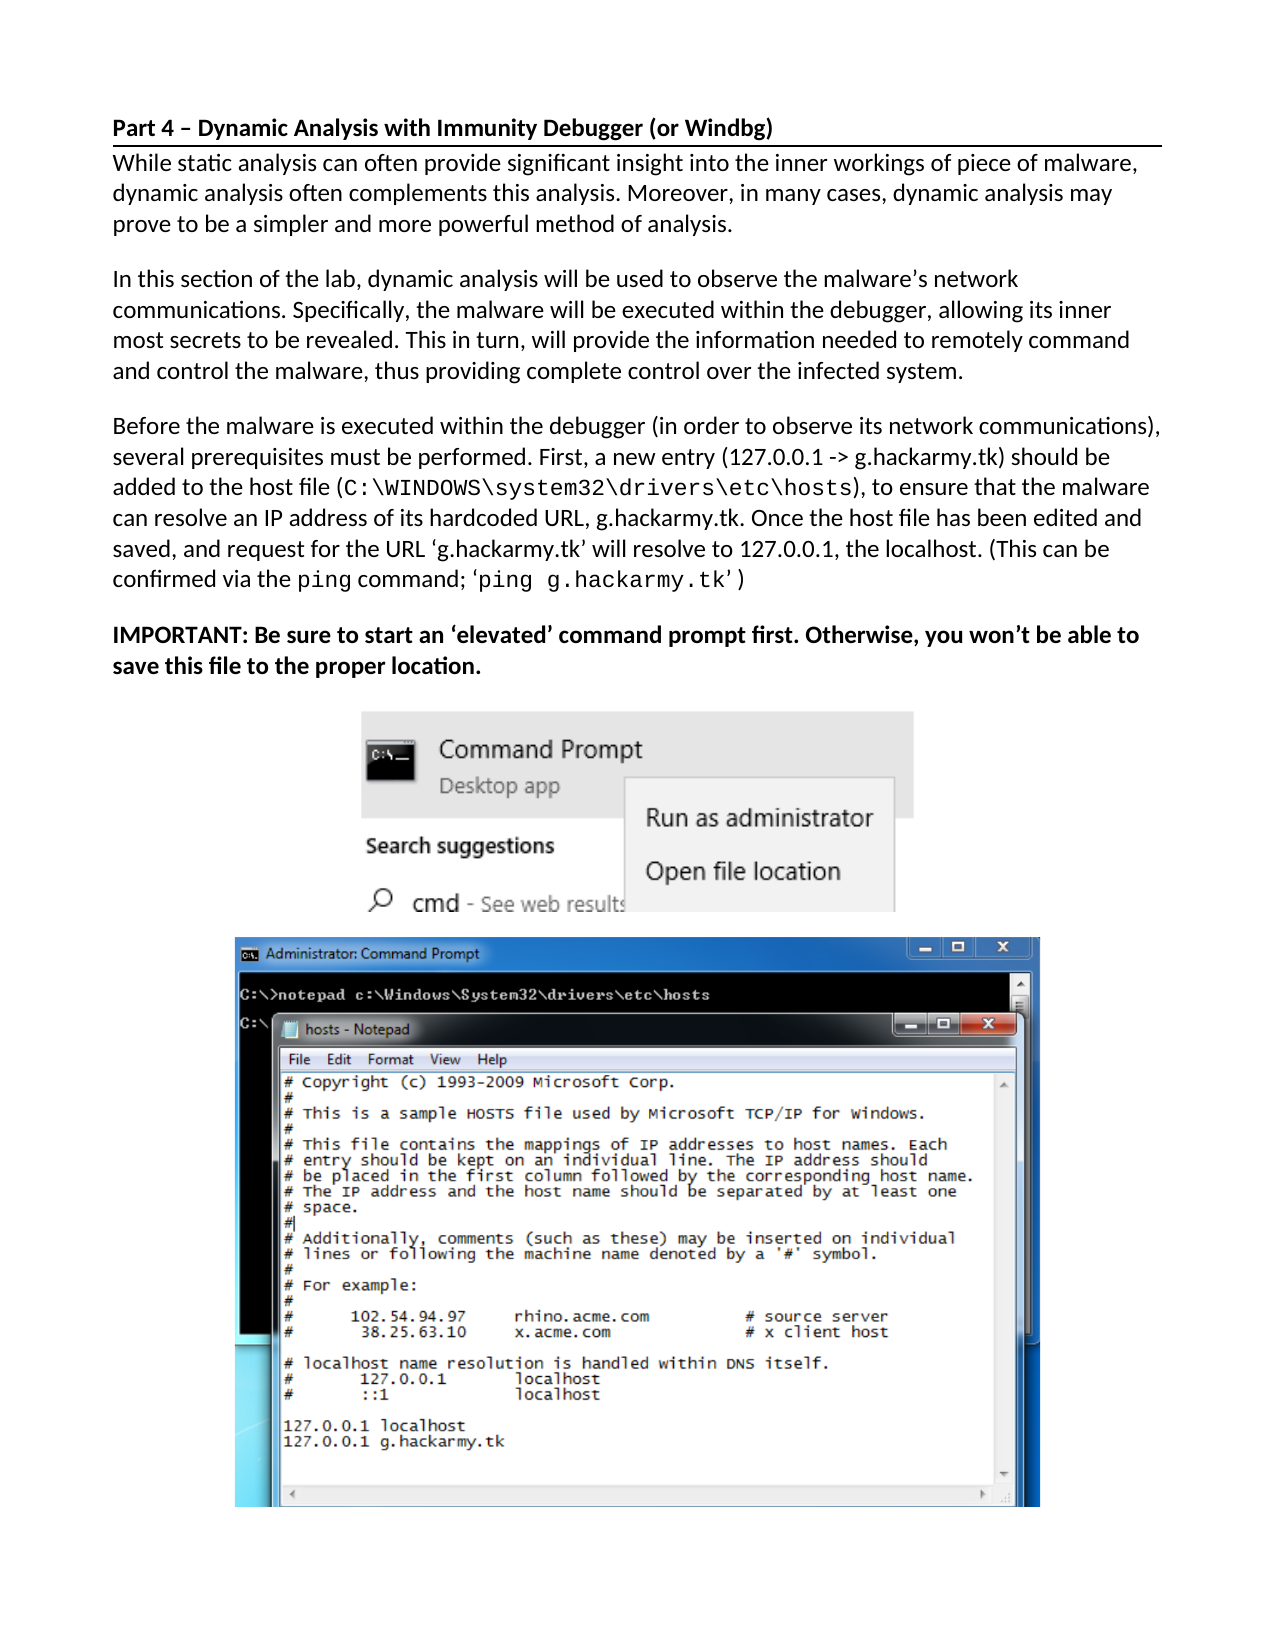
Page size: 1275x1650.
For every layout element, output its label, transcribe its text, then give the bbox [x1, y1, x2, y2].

text In this section of the lab, dynamic analysis will be used to observe the malware’s network communications. Specifically, the malware will be executed within the debugger, allowing its inner most secrets to be revealed. This in turn, will provide the information needed to remotely command and control the malware, thus providing complete control over the infected system. [112, 263, 1162, 385]
text Before the malware is executed within the debugger (in order to observe its network communications), several prerequisites must be performed. First, a new entry (127.0.0.1 -> g.hackarmy.tk) should be added to the host file (C:\WINDOWS\system32\drivers\etc\hosts), to ensure that the malware can resolve an IP address of its hardcoded URL, g.hackarmy.tk. Once the host file has been edited and saved, and request for the URL ‘g.hackarmy.tk’ will resolve to 127.0.0.1, the localhost. (This can be confirmed via the ping command; ‘ping g.hackarmy.tk’ ) [112, 410, 1162, 595]
picture [361, 705, 914, 912]
picture [234, 937, 1041, 1507]
text IMPORTANT: Be sure to start an ‘elevated’ command prompt first. Otherwise, you won’t be able to save this file to the proper location. [112, 620, 1162, 681]
text While static analysis can often provide significant insight into the inner workings of piece of malware, dynamic analysis often complements this analysis. Moreover, in many cases, dynamic analysis may prove to be a simpler and more powerful method of analysis. [112, 147, 1162, 238]
text Part 4 – Dynamic Analysis with Immunity Debugger (or Windbg) [112, 112, 1162, 147]
